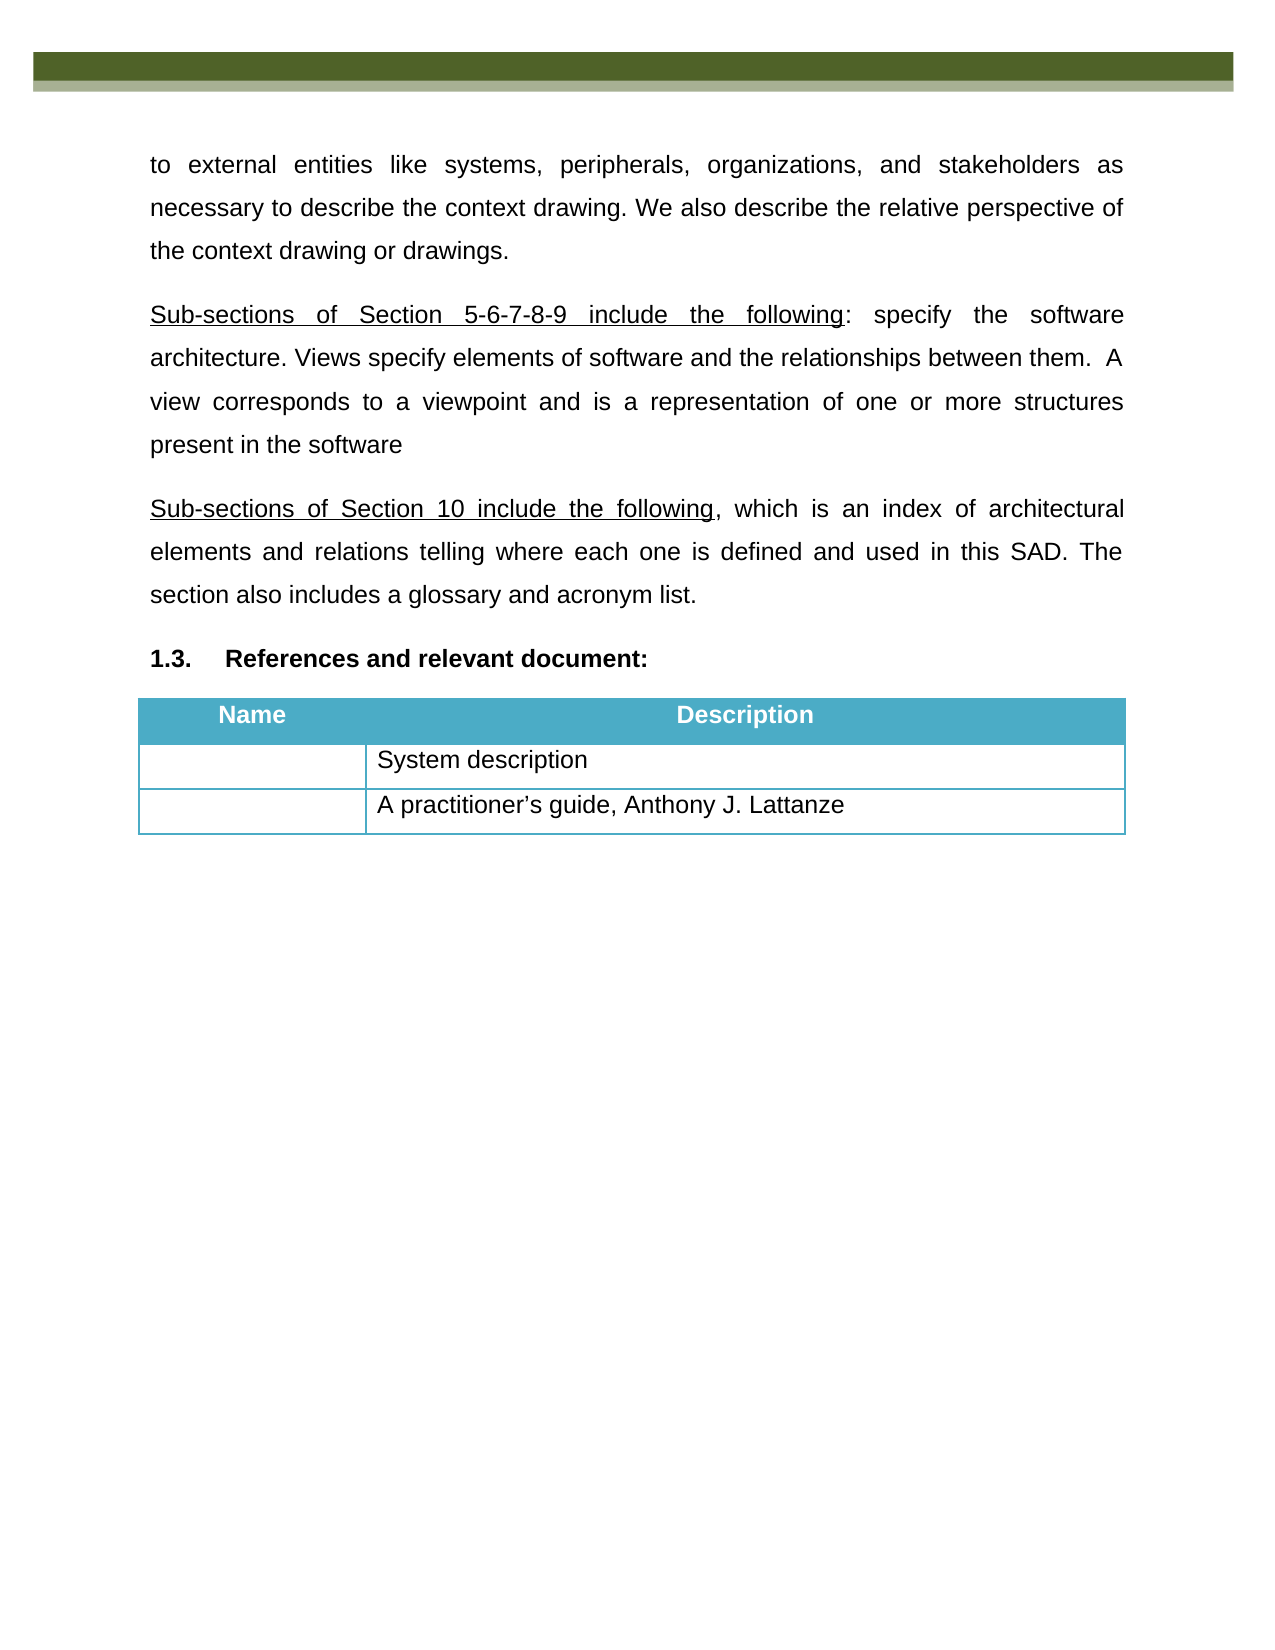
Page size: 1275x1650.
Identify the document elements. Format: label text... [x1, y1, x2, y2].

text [150, 150, 1125, 265]
table_cell [140, 745, 365, 788]
table_header Description [367, 700, 1124, 743]
table_cell A practitioner’s guide, Anthony J. Lattanze [367, 790, 1124, 833]
table_cell System description [367, 745, 1124, 788]
text Sub-sections of Section 10 include the following, which is an index of architectural elements and relations telling where each one is defined and used in this SAD. The section also includes a glossary and acronym list. [150, 493, 1125, 608]
table_header Name [140, 700, 365, 743]
text Sub-sections of Section 5-6-7-8-9 include the following: specify the software architecture. Views specify elements of software and the relationships between them. A view corresponds to a viewpoint and is a representation of one or more structures present in the software [150, 300, 1125, 458]
table_cell [140, 790, 365, 833]
subtitle References and relevant document: [150, 644, 1125, 672]
